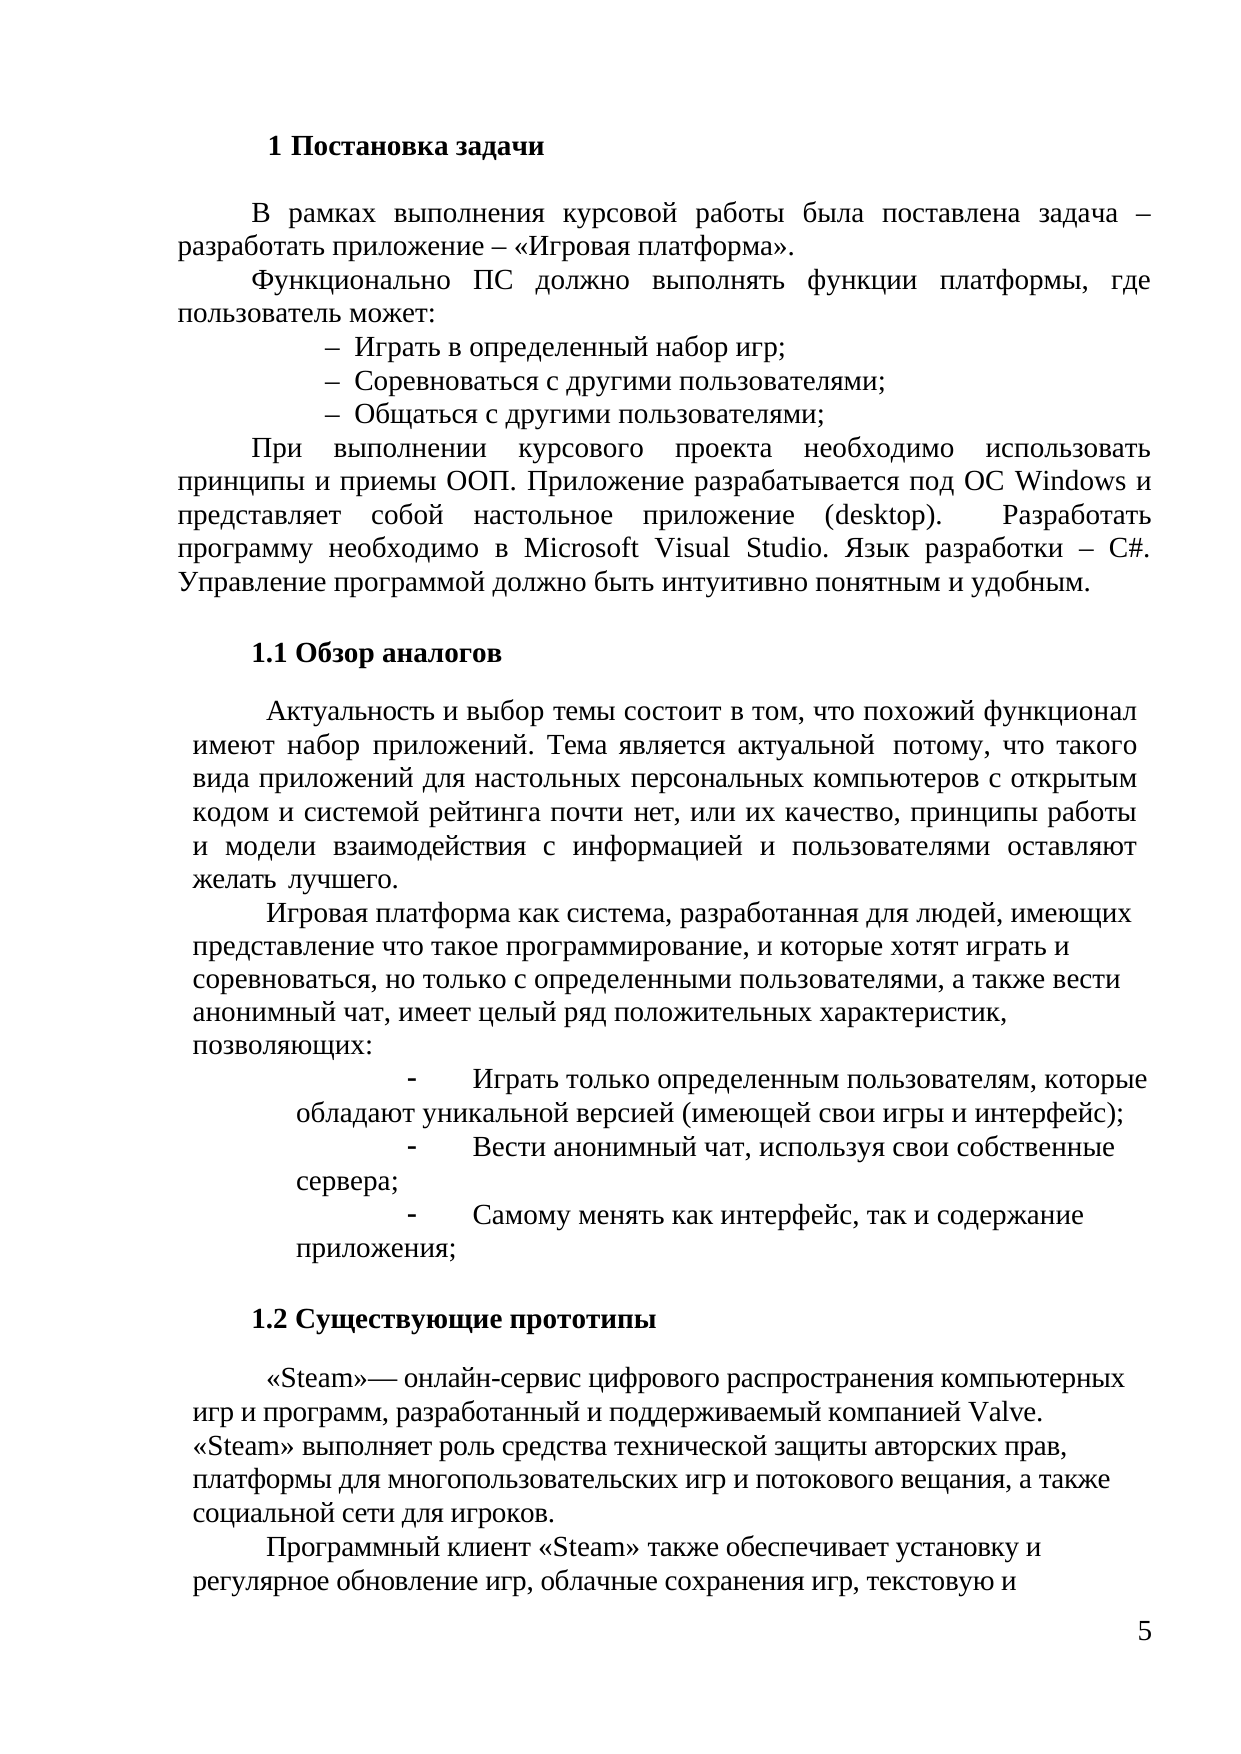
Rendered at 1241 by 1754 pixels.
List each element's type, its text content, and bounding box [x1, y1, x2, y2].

list Вести анонимный чат, используя свои собственные сервера; [296, 1129, 1152, 1196]
subtitle 1.1 Обзор аналогов [177, 635, 1152, 668]
list Играть в определенный набор игр; [177, 329, 1152, 363]
subtitle 1.2 Существующие прототипы [177, 1301, 1152, 1335]
list Общаться с другими пользователями; [177, 396, 1152, 430]
text В рамках выполнения курсовой работы была поставлена задача – разработать приложение – «Игровая платформа». [177, 195, 1152, 262]
subtitle Постановка задачи [267, 128, 1152, 161]
text Актуальность и выбор темы состоит в том, что похожий функционал имеют набор приложений. Тема является актуальной потому, что такого вида приложений для настольных персональных компьютеров с открытым кодом и системой рейтинга почти нет, или их качество, принципы работы и модели взаимодействия с информацией и пользователями оставляют желать лучшего. [192, 693, 1137, 895]
text Функционально ПС должно выполнять функции платформы, где пользователь может: [177, 262, 1152, 329]
list Играть только определенным пользователям, которые обладают уникальной версией (имеющей свои игры и интерфейс); [296, 1061, 1152, 1128]
list Соревноваться с другими пользователями; [177, 363, 1152, 396]
text Игровая платформа как система, разработанная для людей, имеющих представление что такое программирование, и которые хотят играть и соревноваться, но только с определенными пользователями, а также вести анонимный чат, имеет целый ряд положительных характеристик, позволяющих: [192, 896, 1152, 1061]
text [192, 1529, 1152, 1597]
text «Steam»— онлайн-сервис цифрового распространения компьютерных игр и программ, разработанный и поддерживаемый компанией Valve. «Steam» выполняет роль средства технической защиты авторских прав, платформы для многопользовательских игр и потокового вещания, а также социальной сети для игроков. [192, 1360, 1152, 1529]
list Самому менять как интерфейс, так и содержание приложения; [296, 1197, 1152, 1264]
text При выполнении курсового проекта необходимо использовать принципы и приемы ООП. Приложение разрабатывается под ОС Windows и представляет собой настольное приложение (desktop). Разработать программу необходимо в Microsoft Visual Studio. Язык разработки – С#. Управление программой должно быть интуитивно понятным и удобным. [177, 430, 1152, 597]
